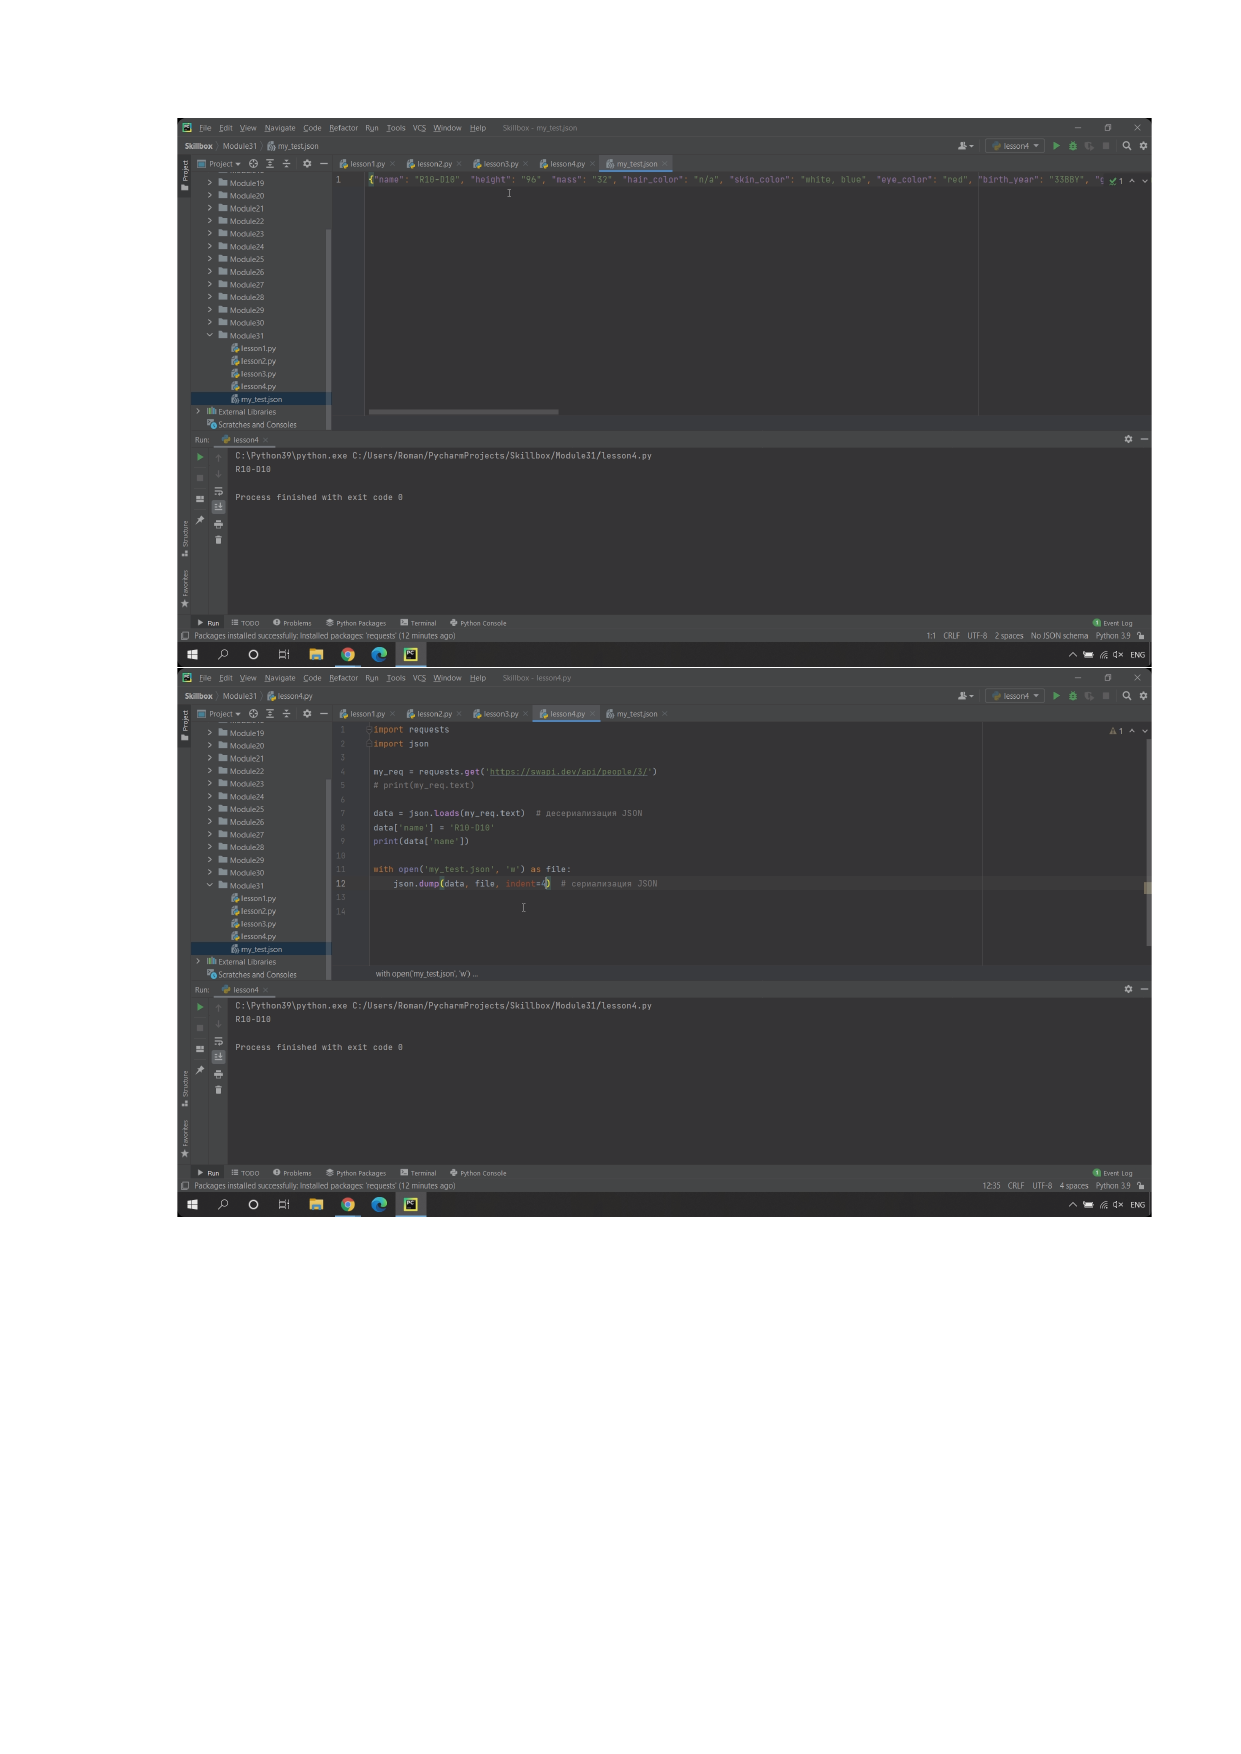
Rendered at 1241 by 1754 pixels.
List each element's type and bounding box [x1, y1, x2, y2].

picture [177, 668, 1152, 1217]
picture [177, 118, 1152, 667]
